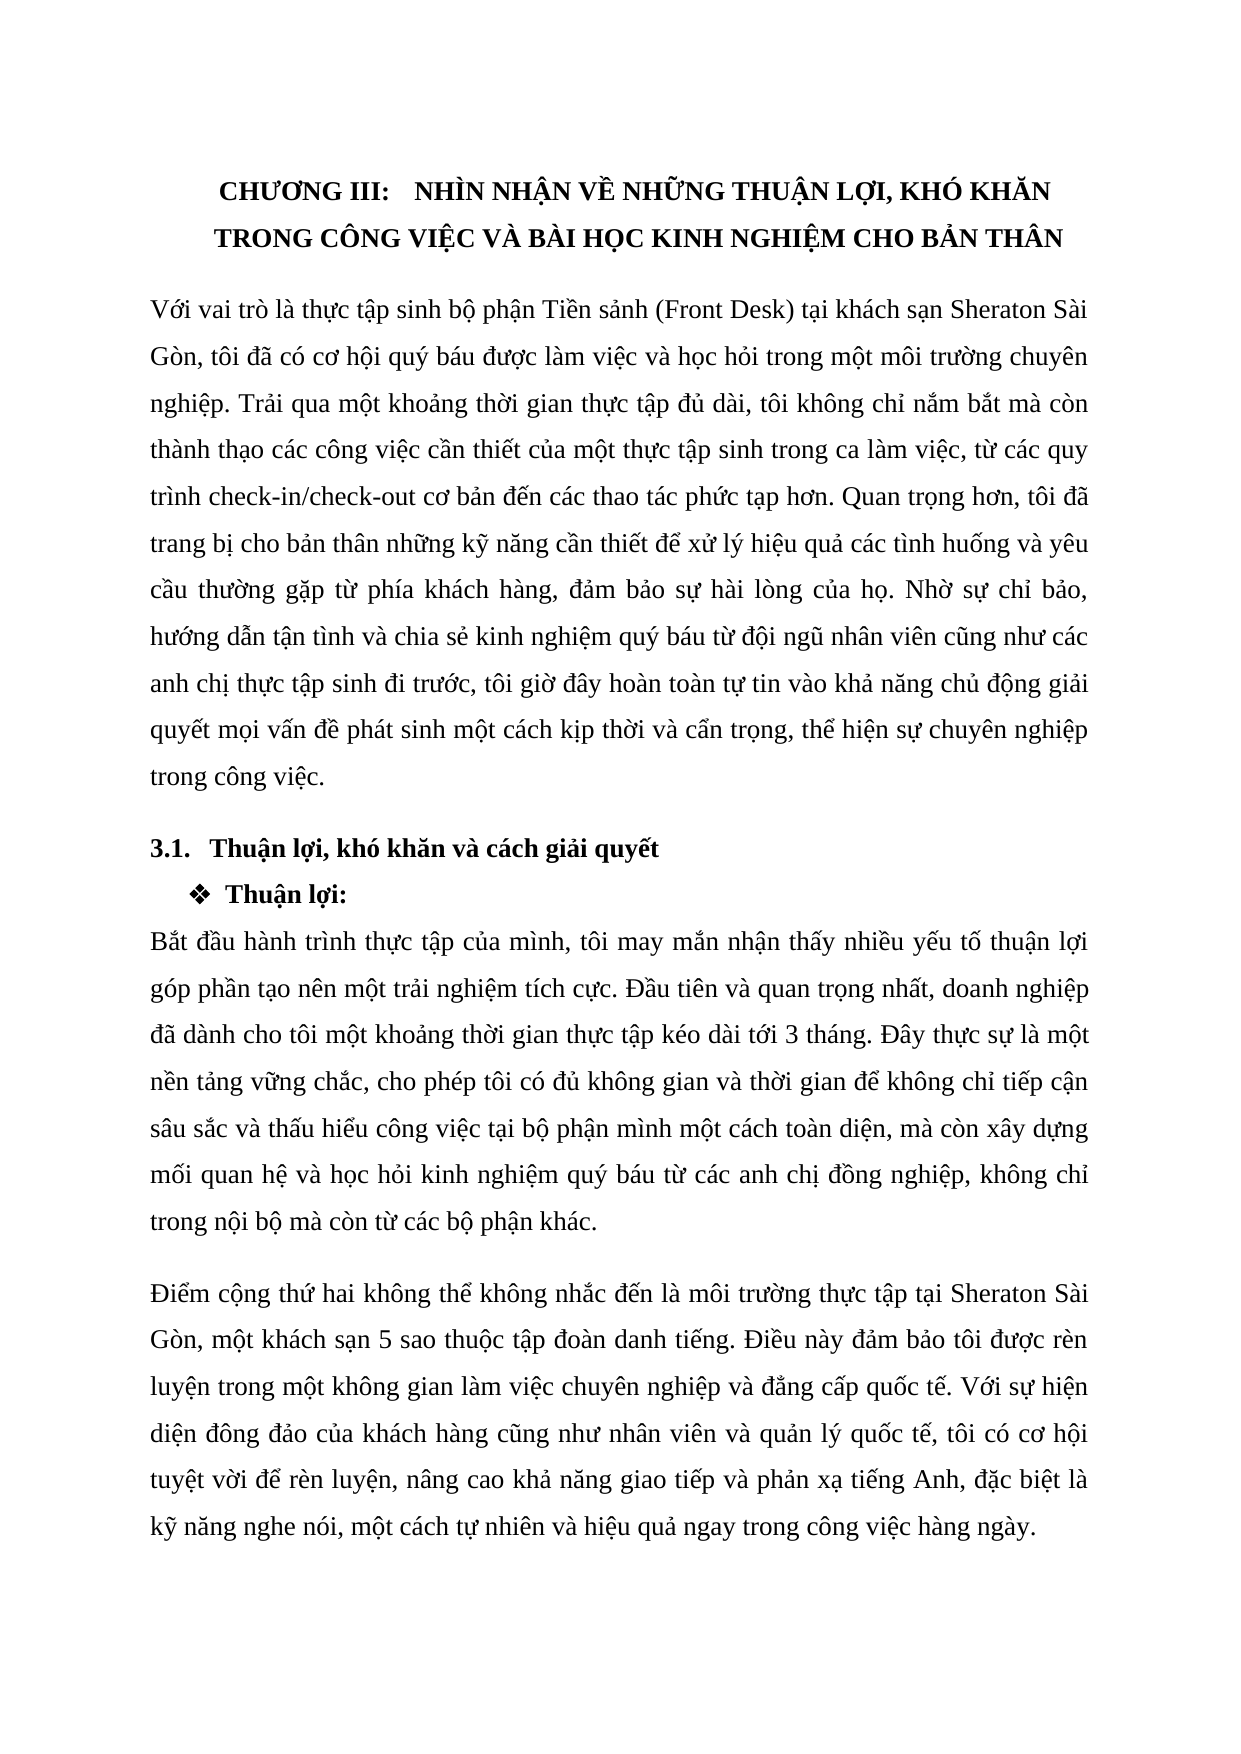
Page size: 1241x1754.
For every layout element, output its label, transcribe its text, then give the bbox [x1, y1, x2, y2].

list Thuận lợi: [187, 878, 1090, 909]
subtitle NHÌN NHẬN VỀ NHỮNG THUẬN LỢI, KHÓ KHĂN TRONG CÔNG VIỆC VÀ BÀI HỌC KINH NGHIỆM CHO BẢN THÂN [179, 175, 1090, 253]
text Điểm cộng thứ hai không thể không nhắc đến là môi trường thực tập tại Sheraton Sài Gòn, một khách sạn 5 sao thuộc tập đoàn danh tiếng. Điều này đảm bảo tôi được rèn luyện trong một không gian làm việc chuyên nghiệp và đẳng cấp quốc tế. Với sự hiện diện đông đảo của khách hàng cũng như nhân viên và quản lý quốc tế, tôi có cơ hội tuyệt vời để rèn luyện, nâng cao khả năng giao tiếp và phản xạ tiếng Anh, đặc biệt là kỹ năng nghe nói, một cách tự nhiên và hiệu quả ngay trong công việc hàng ngày. [150, 1277, 1090, 1541]
subtitle Thuận lợi, khó khăn và cách giải quyết [150, 832, 1090, 863]
text Bắt đầu hành trình thực tập của mình, tôi may mắn nhận thấy nhiều yếu tố thuận lợi góp phần tạo nên một trải nghiệm tích cực. Đầu tiên và quan trọng nhất, doanh nghiệp đã dành cho tôi một khoảng thời gian thực tập kéo dài tới 3 tháng. Đây thực sự là một nền tảng vững chắc, cho phép tôi có đủ không gian và thời gian để không chỉ tiếp cận sâu sắc và thấu hiểu công việc tại bộ phận mình một cách toàn diện, mà còn xây dựng mối quan hệ và học hỏi kinh nghiệm quý báu từ các anh chị đồng nghiệp, không chỉ trong nội bộ mà còn từ các bộ phận khác. [150, 925, 1090, 1236]
text Với vai trò là thực tập sinh bộ phận Tiền sảnh (Front Desk) tại khách sạn Sheraton Sài Gòn, tôi đã có cơ hội quý báu được làm việc và học hỏi trong một môi trường chuyên nghiệp. Trải qua một khoảng thời gian thực tập đủ dài, tôi không chỉ nắm bắt mà còn thành thạo các công việc cần thiết của một thực tập sinh trong ca làm việc, từ các quy trình check-in/check-out cơ bản đến các thao tác phức tạp hơn. Quan trọng hơn, tôi đã trang bị cho bản thân những kỹ năng cần thiết để xử lý hiệu quả các tình huống và yêu cầu thường gặp từ phía khách hàng, đảm bảo sự hài lòng của họ. Nhờ sự chỉ bảo, hướng dẫn tận tình và chia sẻ kinh nghiệm quý báu từ đội ngũ nhân viên cũng như các anh chị thực tập sinh đi trước, tôi giờ đây hoàn toàn tự tin vào khả năng chủ động giải quyết mọi vấn đề phát sinh một cách kịp thời và cẩn trọng, thể hiện sự chuyên nghiệp trong công việc. [150, 293, 1090, 791]
